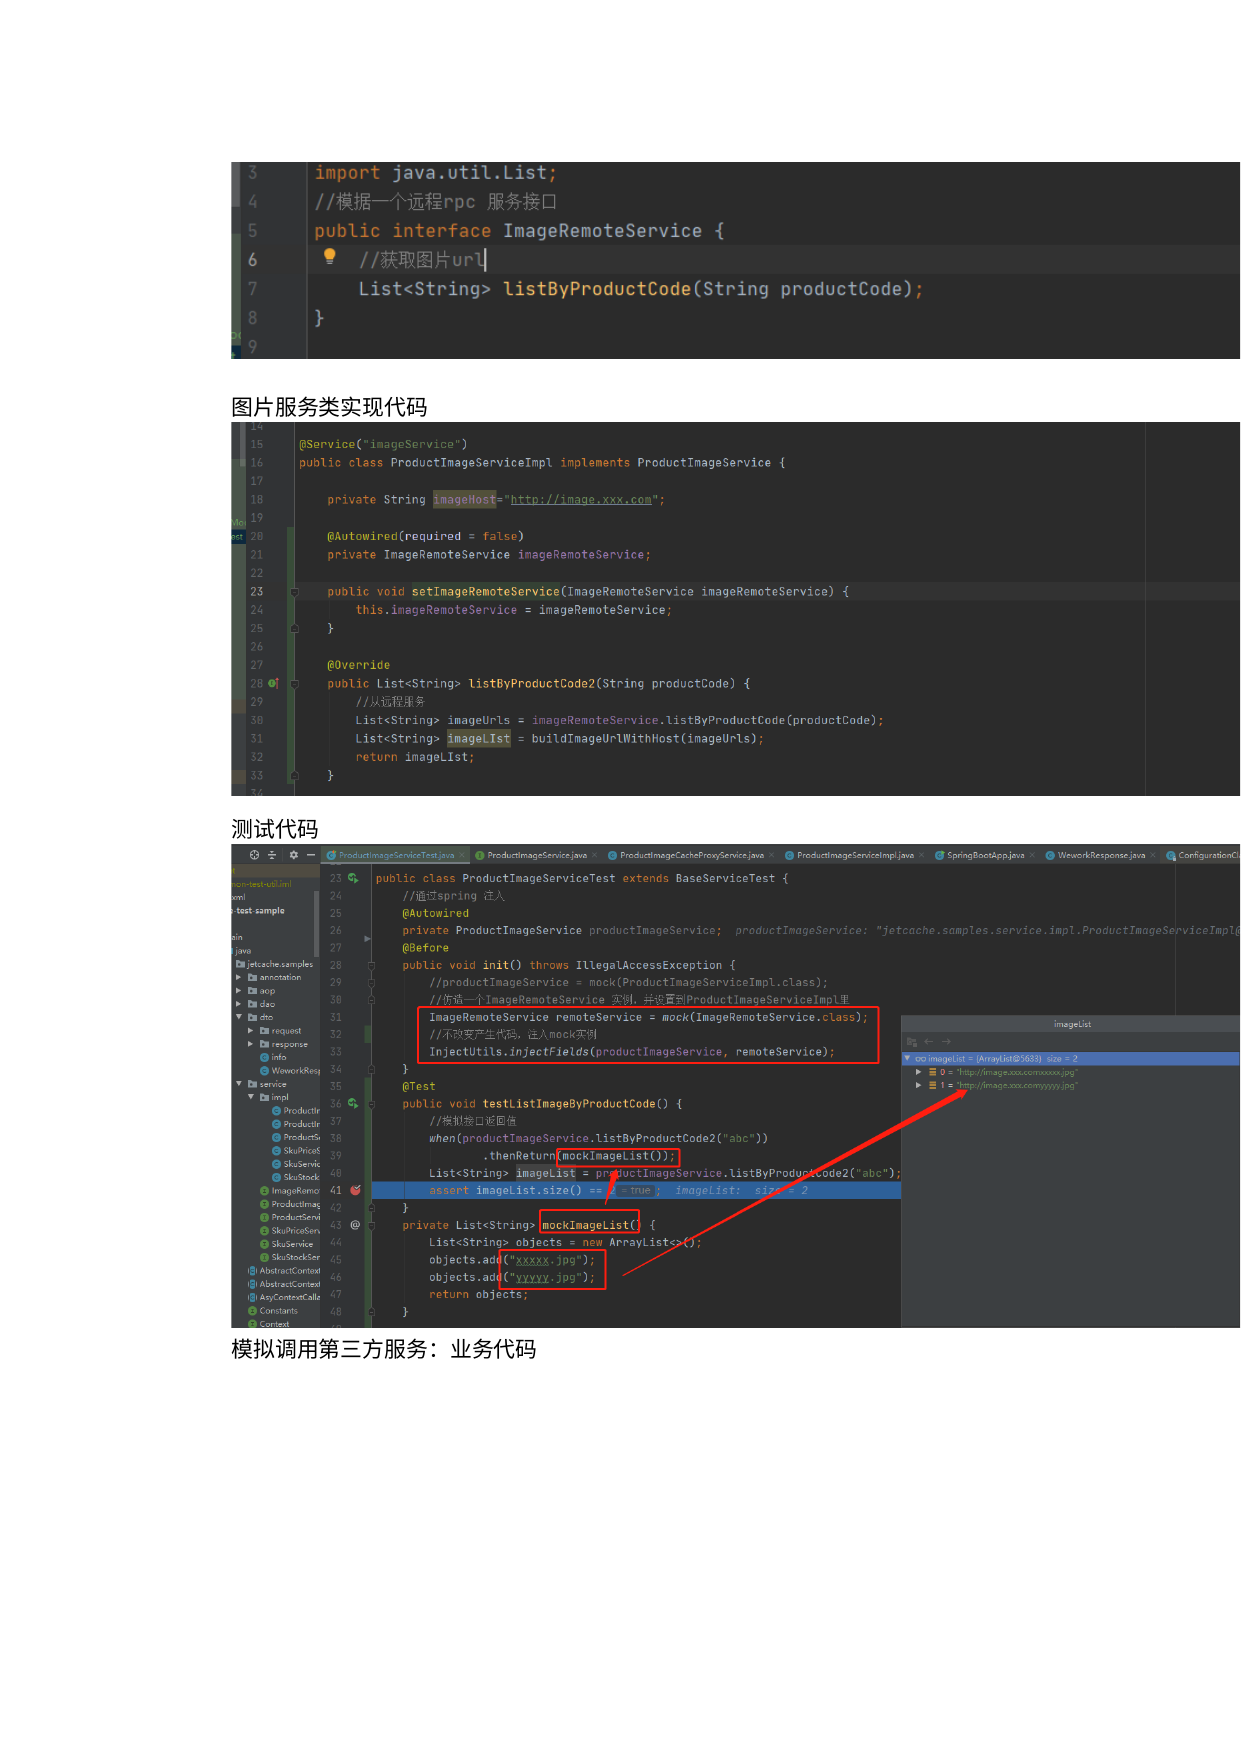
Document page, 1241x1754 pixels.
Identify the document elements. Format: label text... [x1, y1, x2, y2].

picture [231, 844, 1241, 1328]
text 模拟调用第三方服务：业务代码 [187, 1332, 1053, 1364]
picture [231, 162, 1241, 359]
text 测试代码 [187, 812, 1053, 844]
picture [231, 422, 1241, 796]
text 图片服务类实现代码 [187, 389, 1053, 422]
